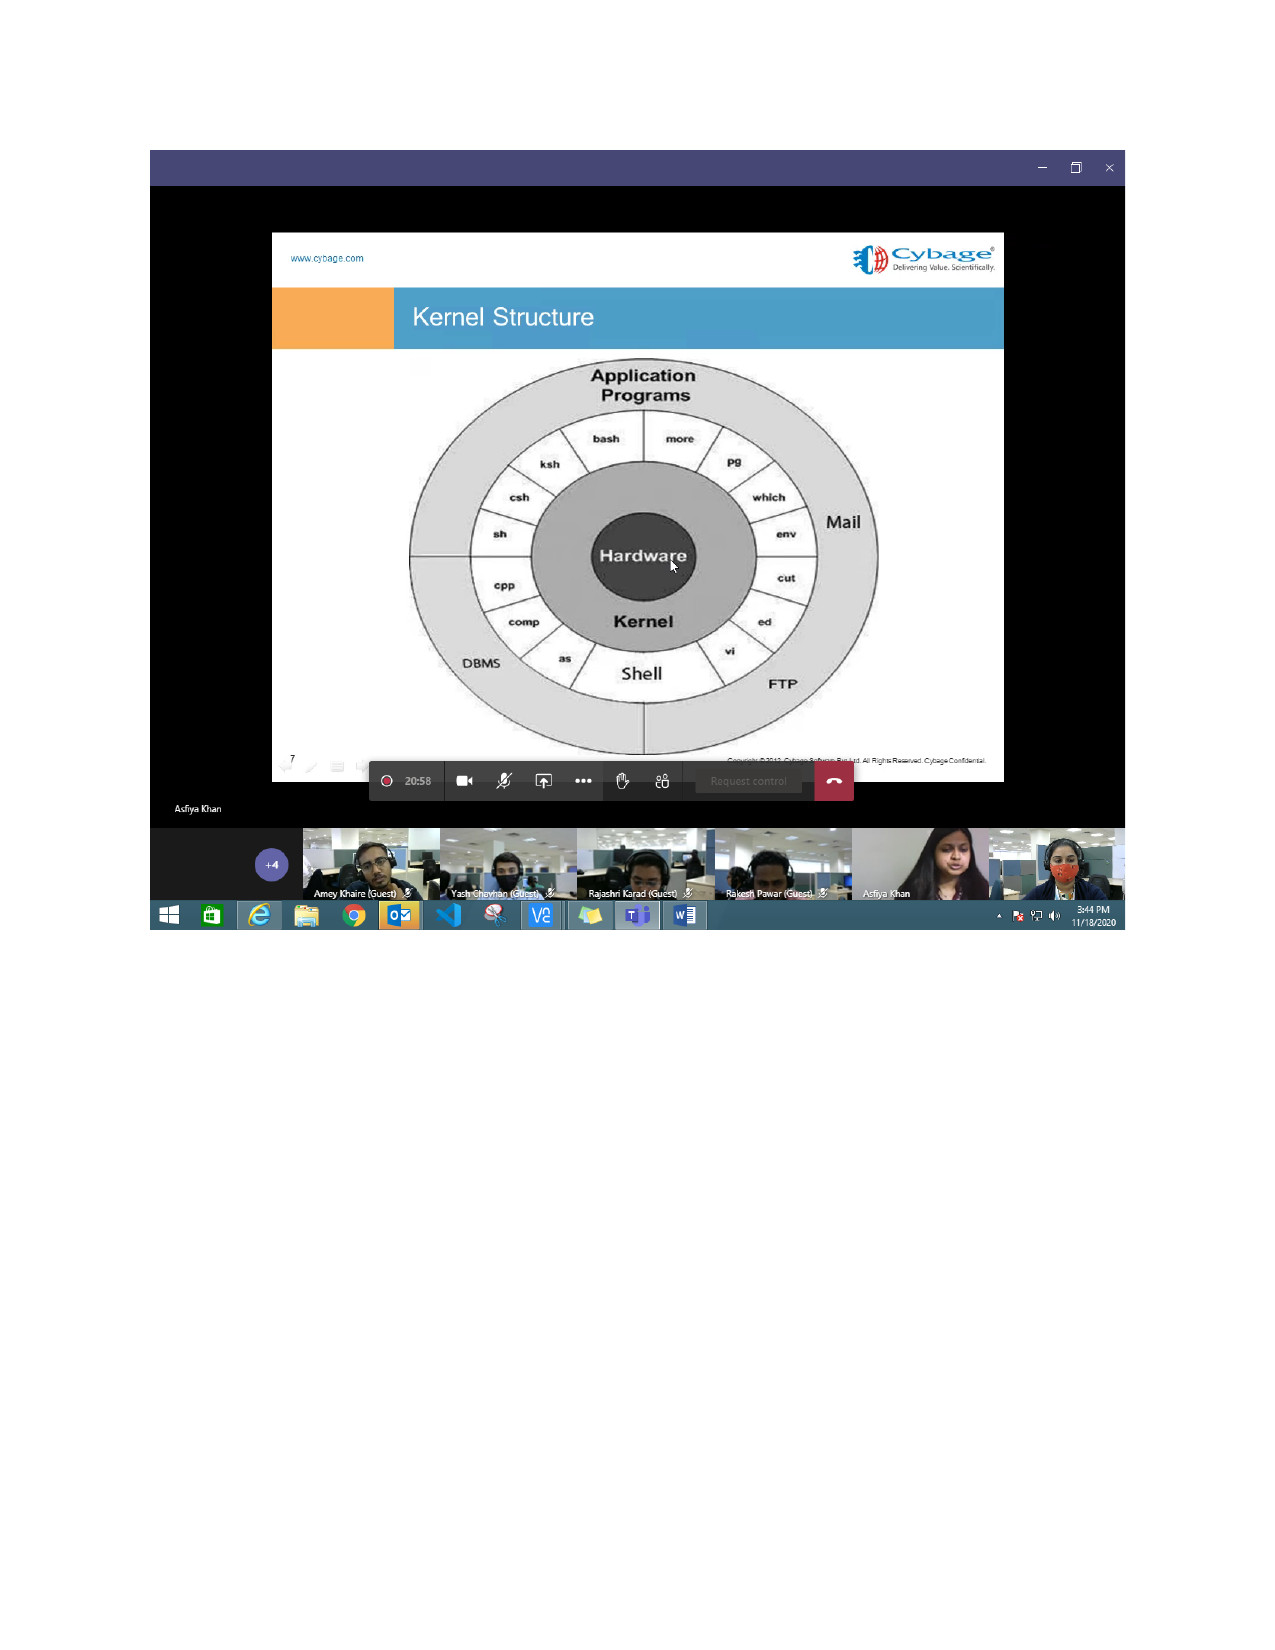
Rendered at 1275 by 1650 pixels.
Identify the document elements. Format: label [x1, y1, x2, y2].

picture [150, 150, 1125, 930]
